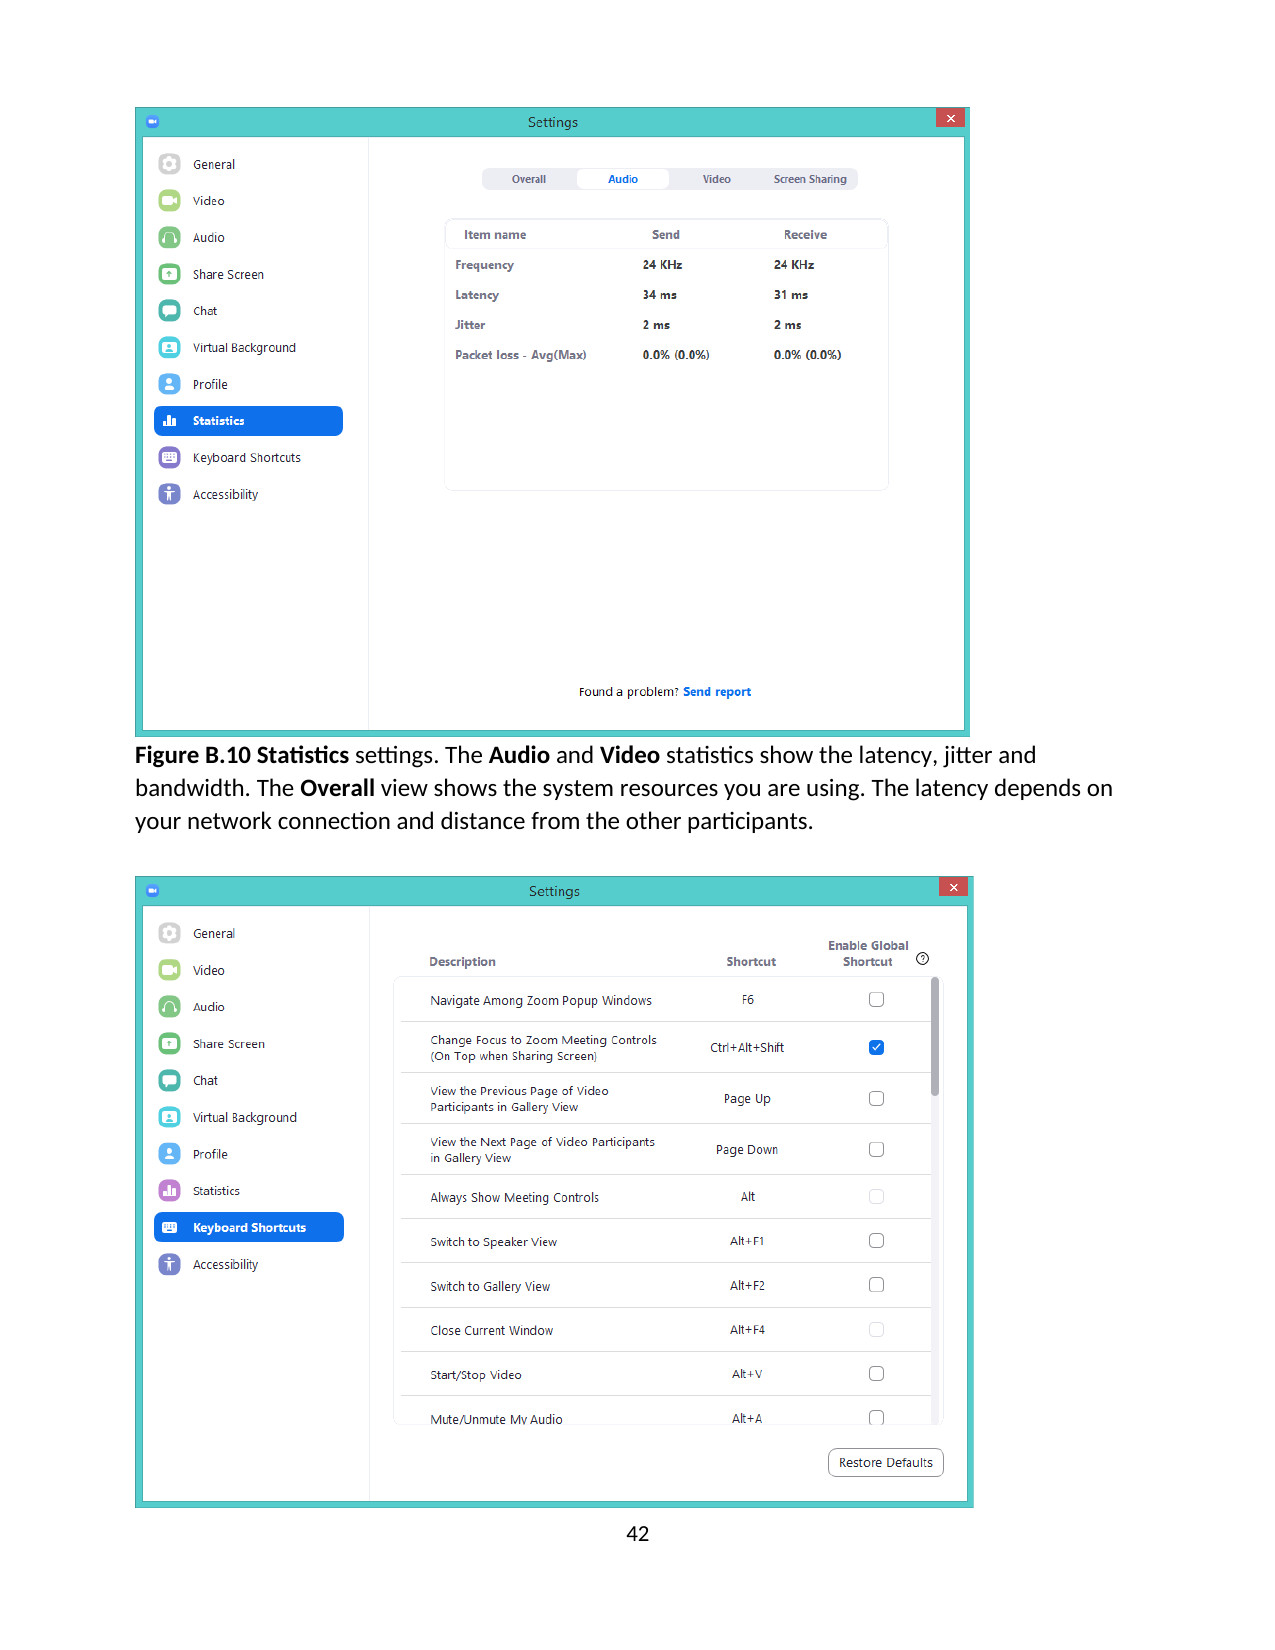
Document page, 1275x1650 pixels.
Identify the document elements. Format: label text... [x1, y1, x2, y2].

picture [135, 876, 974, 1508]
text Figure B.10 Statistics settings. The Audio and Video statistics show the latency, jitter and bandwidth. The Overall view shows the system resources you are using. The latency depends on your network connection and distance from the other participants. [135, 739, 1140, 836]
picture [135, 107, 970, 737]
